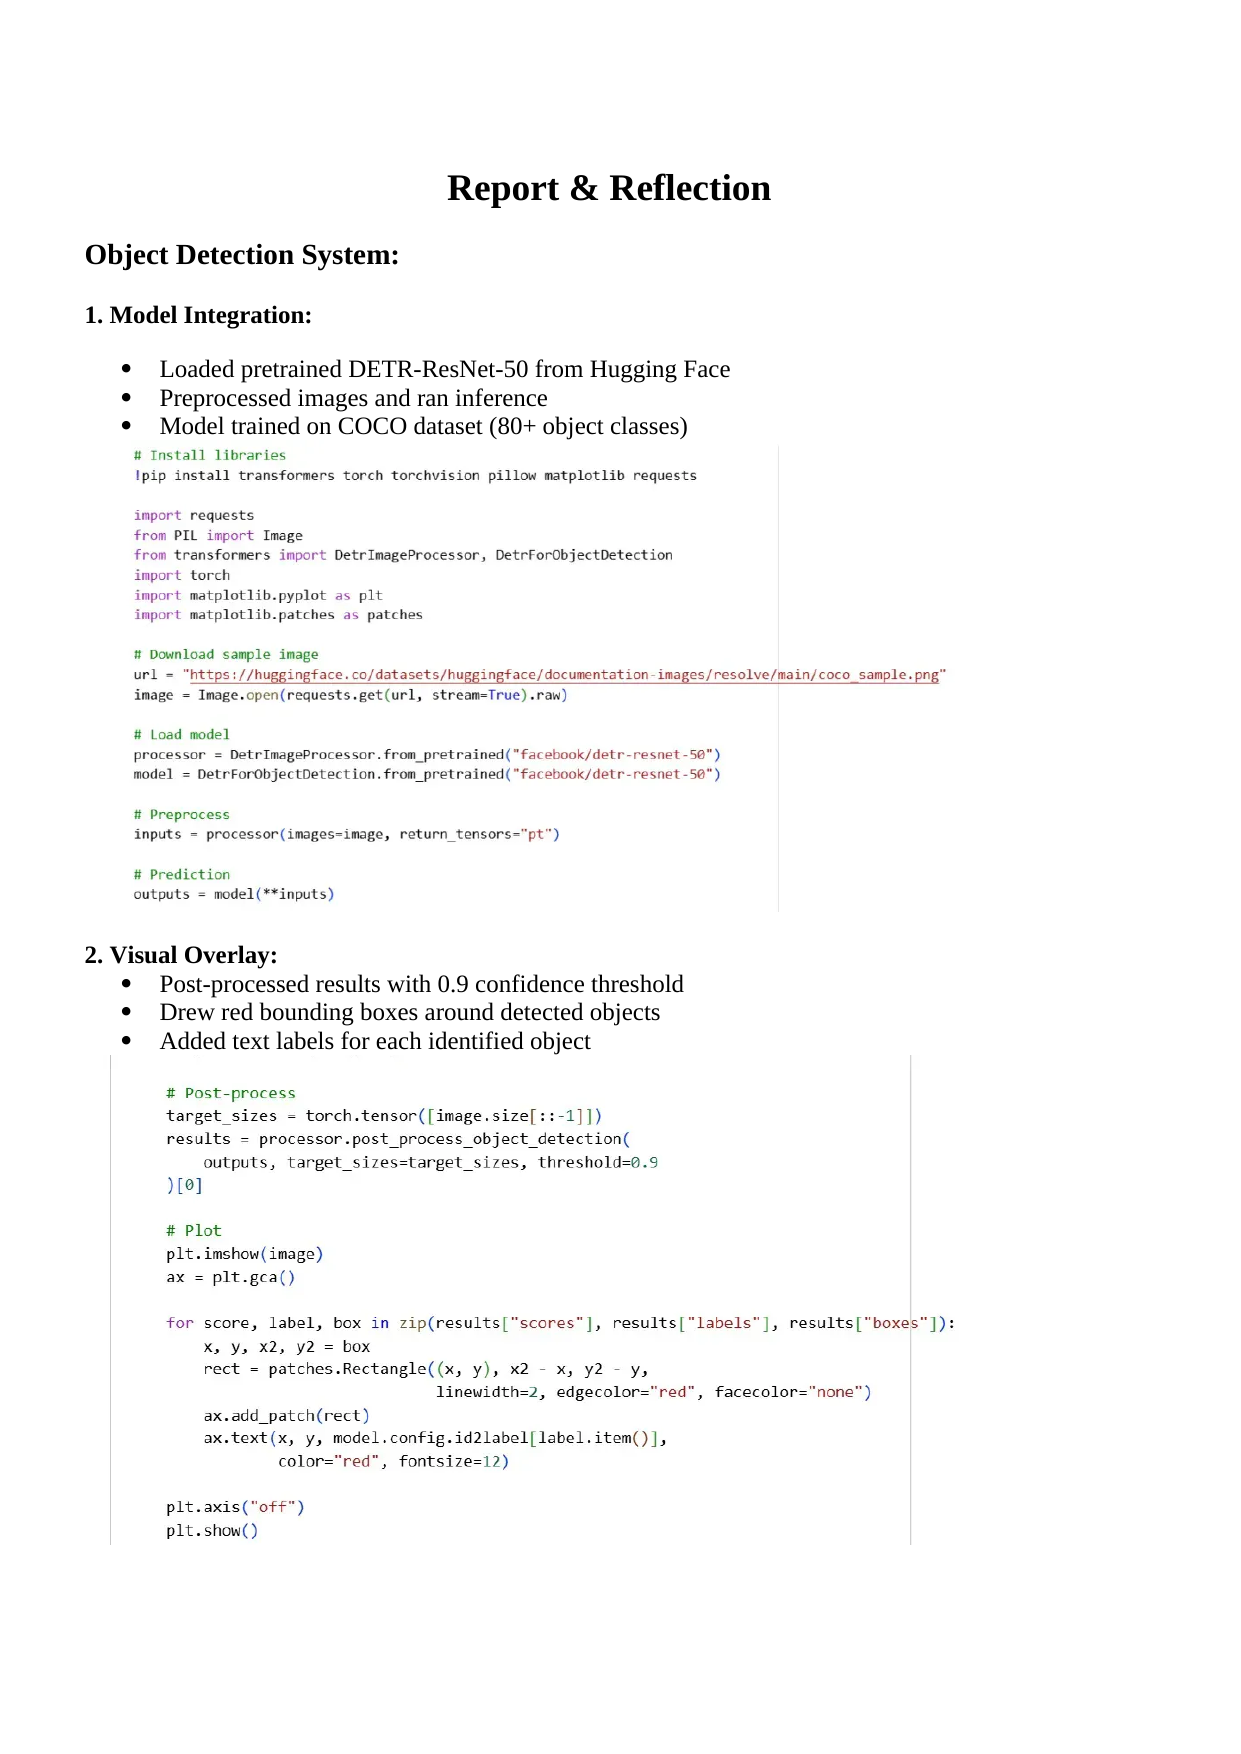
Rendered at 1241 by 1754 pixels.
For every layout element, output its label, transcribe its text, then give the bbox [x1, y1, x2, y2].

list Added text labels for each identified object [122, 1026, 1134, 1055]
text 2. Visual Overlay: [84, 940, 1134, 969]
list Drew red bounding boxes around detected objects [122, 997, 1134, 1026]
list Preprocessed images and ran inference [122, 383, 1134, 411]
text 1. Model Integration: [84, 300, 1134, 329]
text Report & Reflection [84, 165, 1134, 208]
subtitle Object Detection System: [84, 237, 1134, 271]
list Model trained on COCO dataset (80+ object classes) [122, 411, 1134, 440]
list Loaded pretrained DETR-ResNet-50 from Hugging Face [122, 354, 1134, 383]
list Post-processed results with 0.9 confidence threshold [122, 969, 1134, 997]
